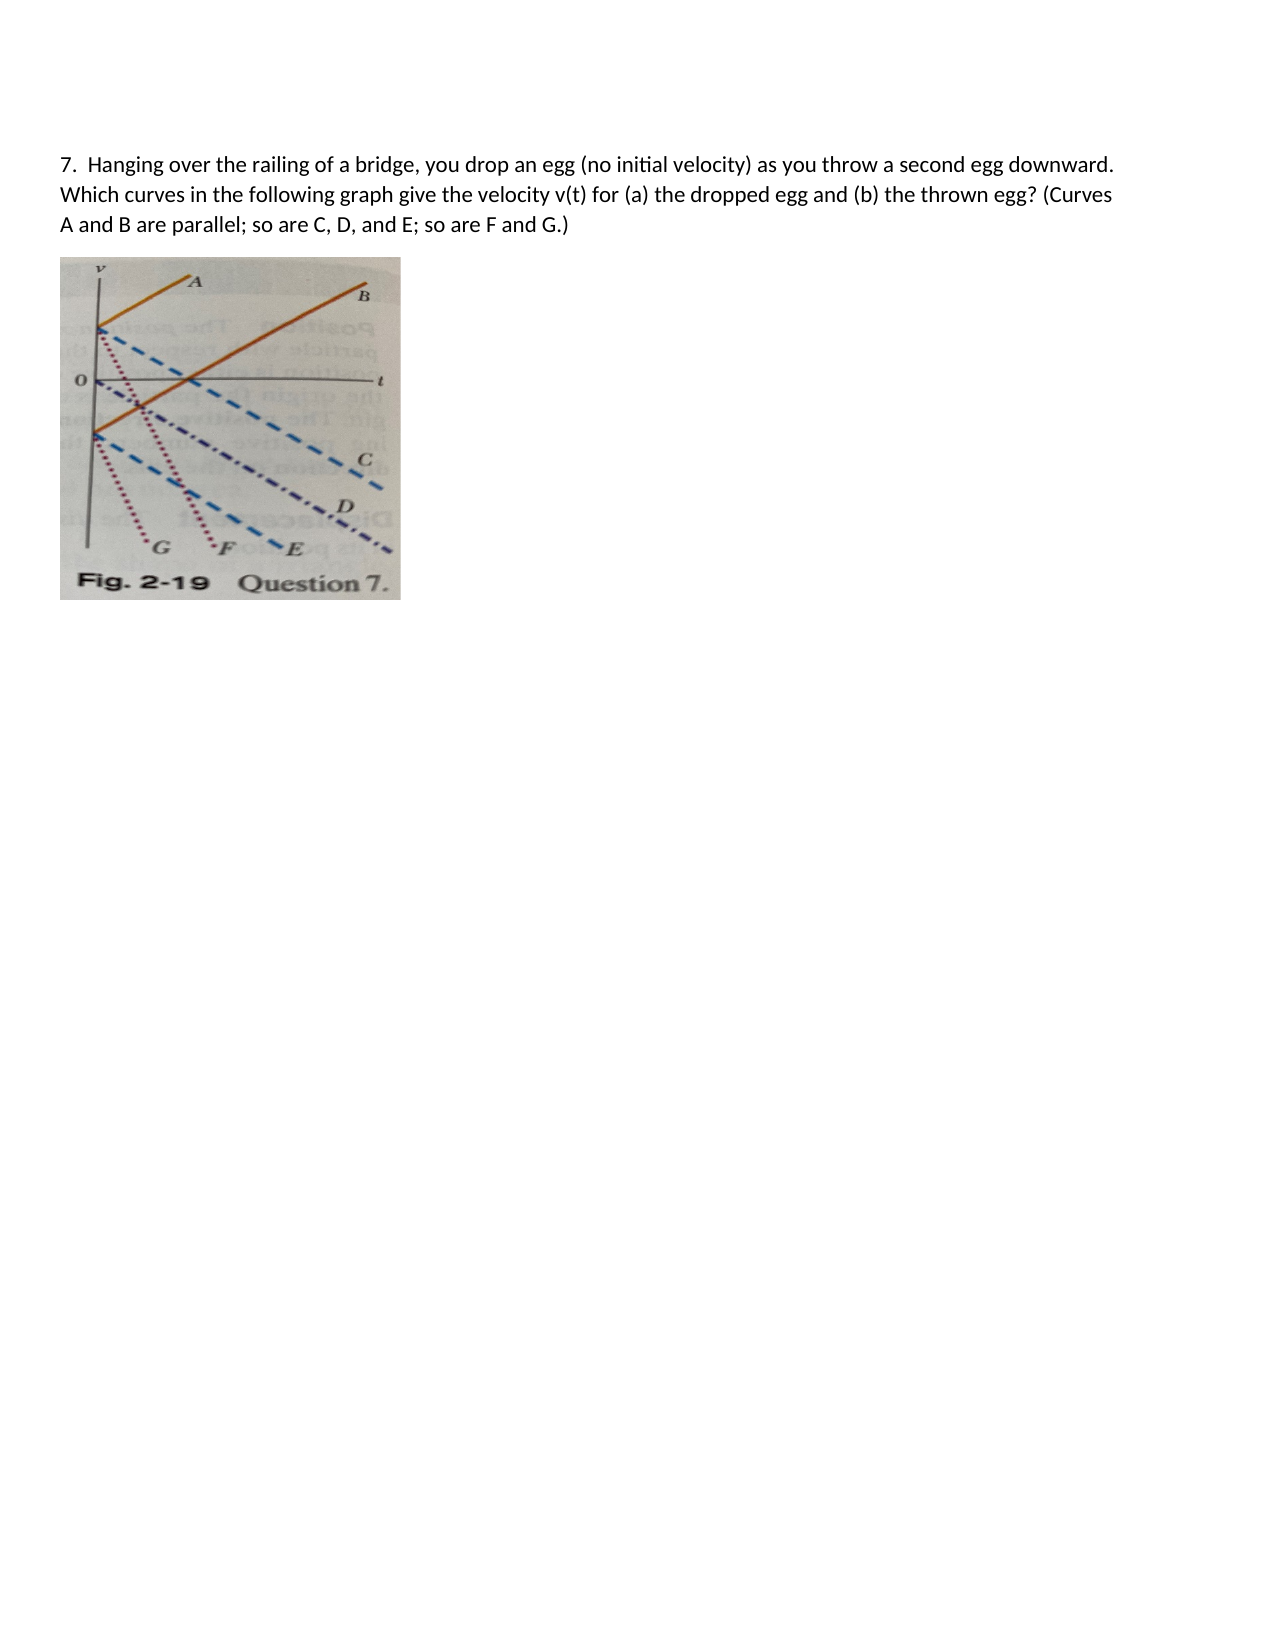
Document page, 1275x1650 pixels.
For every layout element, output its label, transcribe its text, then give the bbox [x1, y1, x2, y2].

picture [60, 257, 401, 600]
text 7. Hanging over the railing of a bridge, you drop an egg (no initial velocity) as you throw a second egg downward. Which curves in the following graph give the velocity v(t) for (a) the dropped egg and (b) the thrown egg? (Curves A and B are parallel; so are C, D, and E; so are F and G.) [60, 150, 1125, 238]
